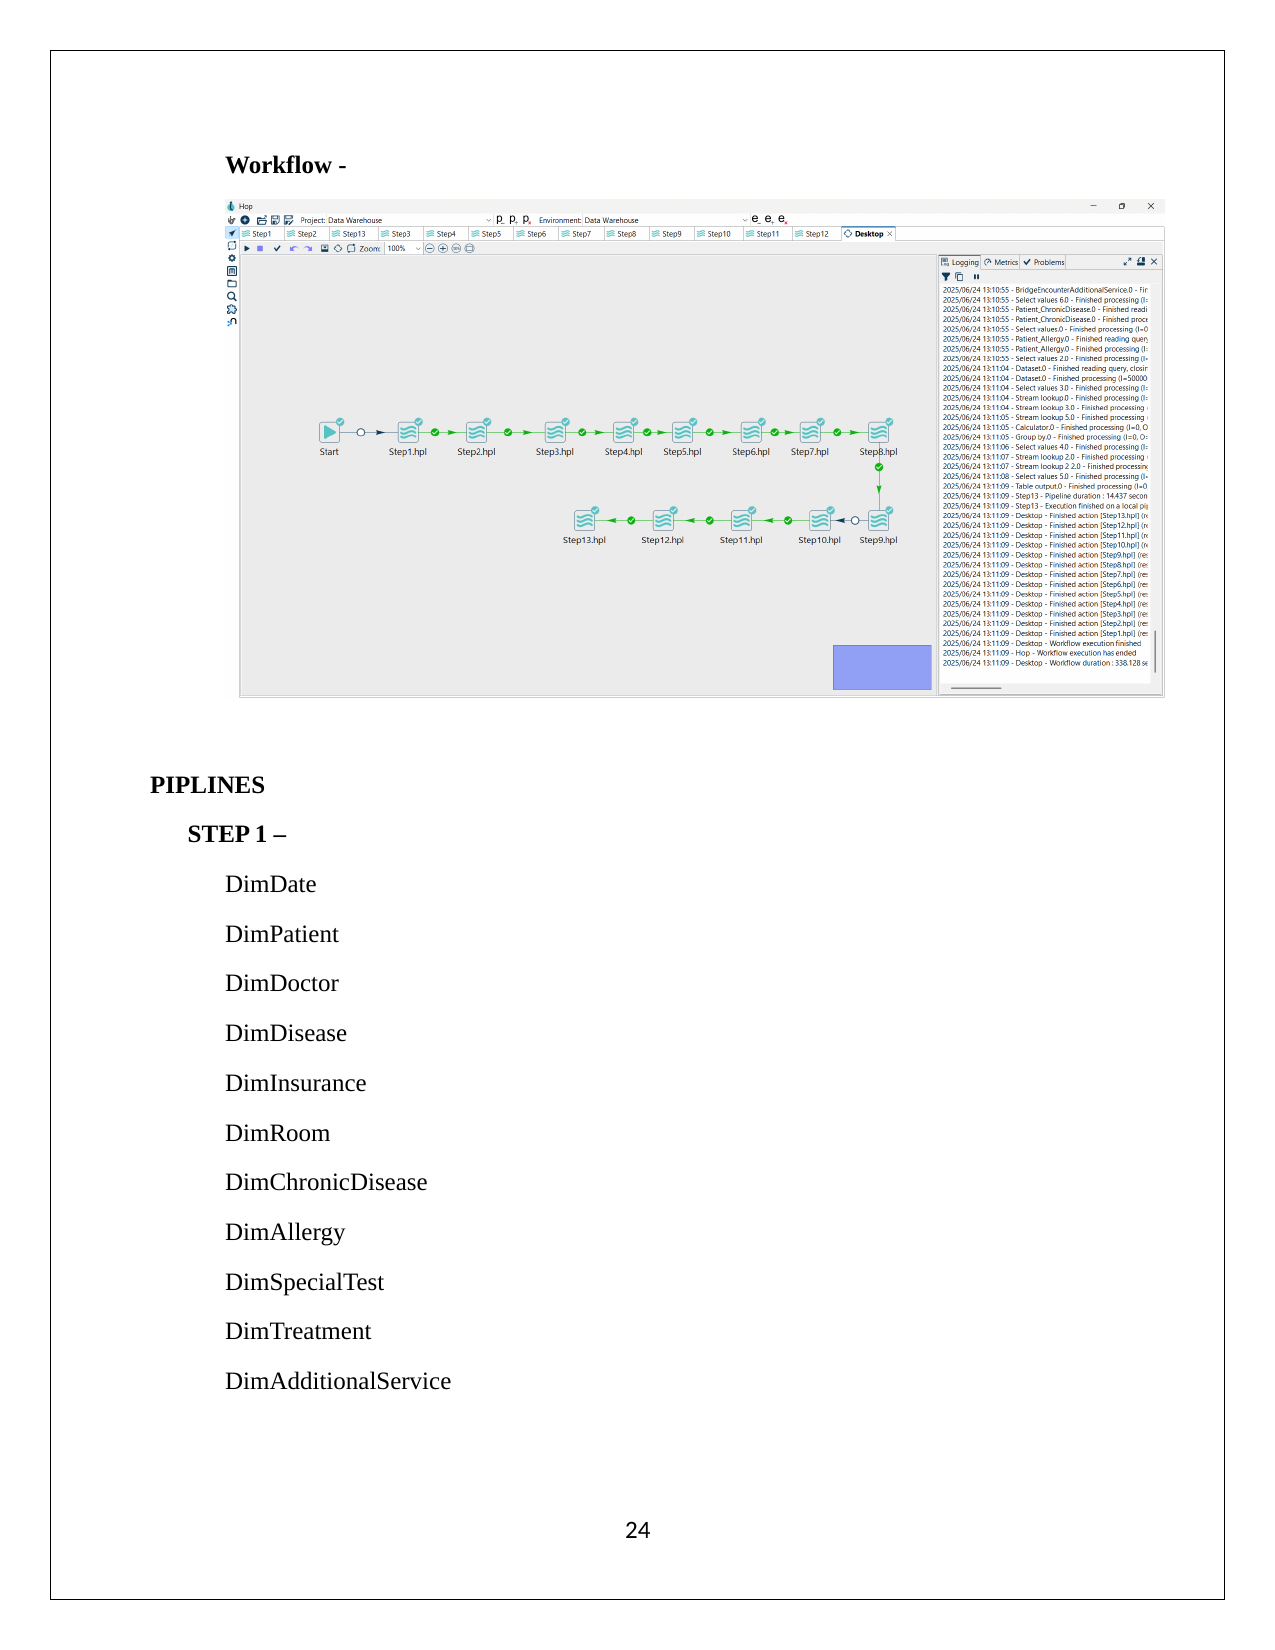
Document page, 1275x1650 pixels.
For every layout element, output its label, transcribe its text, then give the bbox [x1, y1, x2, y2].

text STEP 1 – [150, 819, 1125, 848]
text DimDisease [225, 1018, 1125, 1047]
text DimDoctor [225, 968, 1125, 997]
text DimDate [225, 869, 1125, 898]
text PIPLINES [150, 770, 1125, 798]
text DimSpecialTest [225, 1267, 1125, 1295]
text Workflow - [225, 150, 1125, 179]
text DimAdditionalService [225, 1366, 1125, 1395]
text DimAllergy [225, 1217, 1125, 1246]
text DimTreatment [225, 1316, 1125, 1345]
picture [225, 199, 1166, 699]
text DimChronicDisease [225, 1167, 1125, 1196]
text DimRoom [225, 1118, 1125, 1146]
text DimInsurance [225, 1068, 1125, 1097]
text DimPatient [225, 919, 1125, 948]
